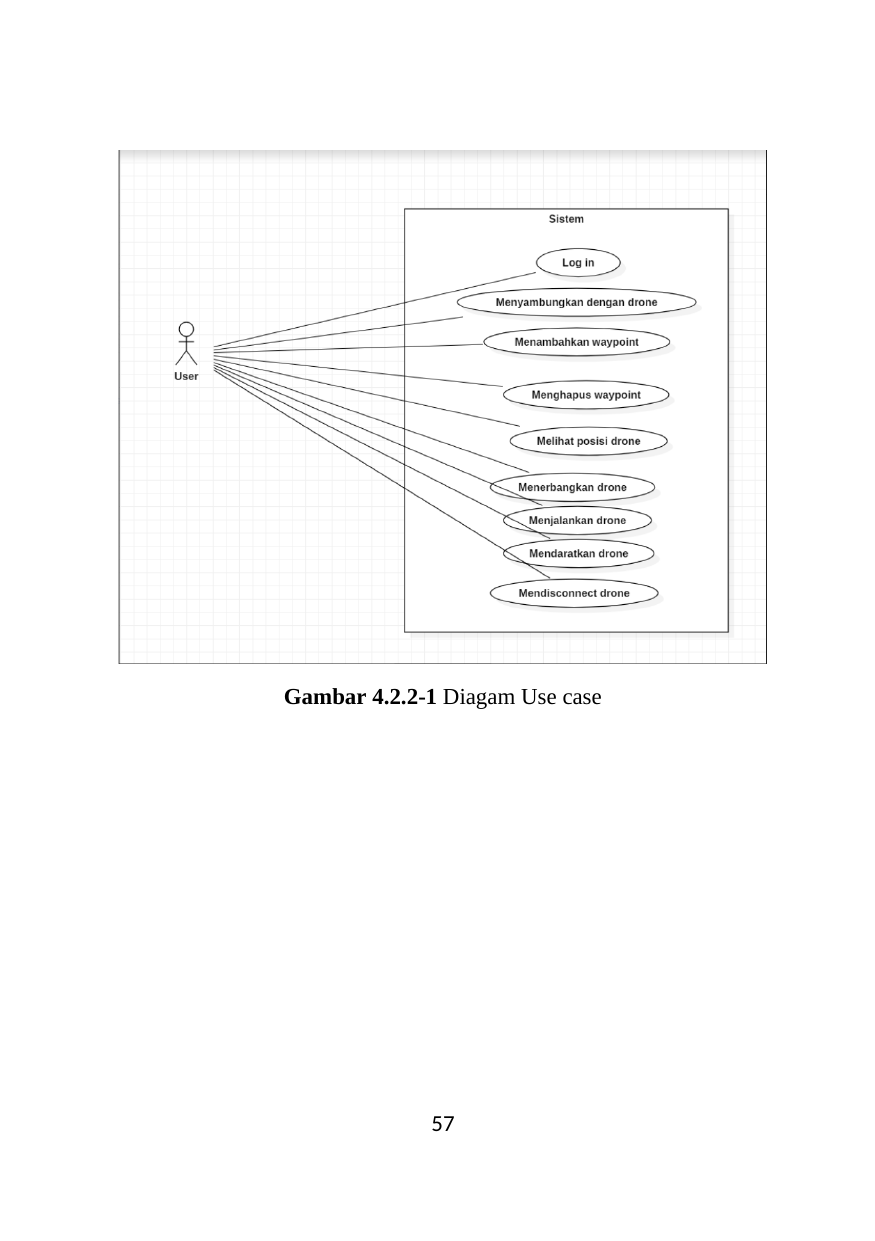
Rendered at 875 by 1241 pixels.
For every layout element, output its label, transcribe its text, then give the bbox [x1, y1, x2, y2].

text Gambar 4.2.2-1 Diagam Use case [118, 683, 767, 709]
picture [118, 150, 767, 664]
